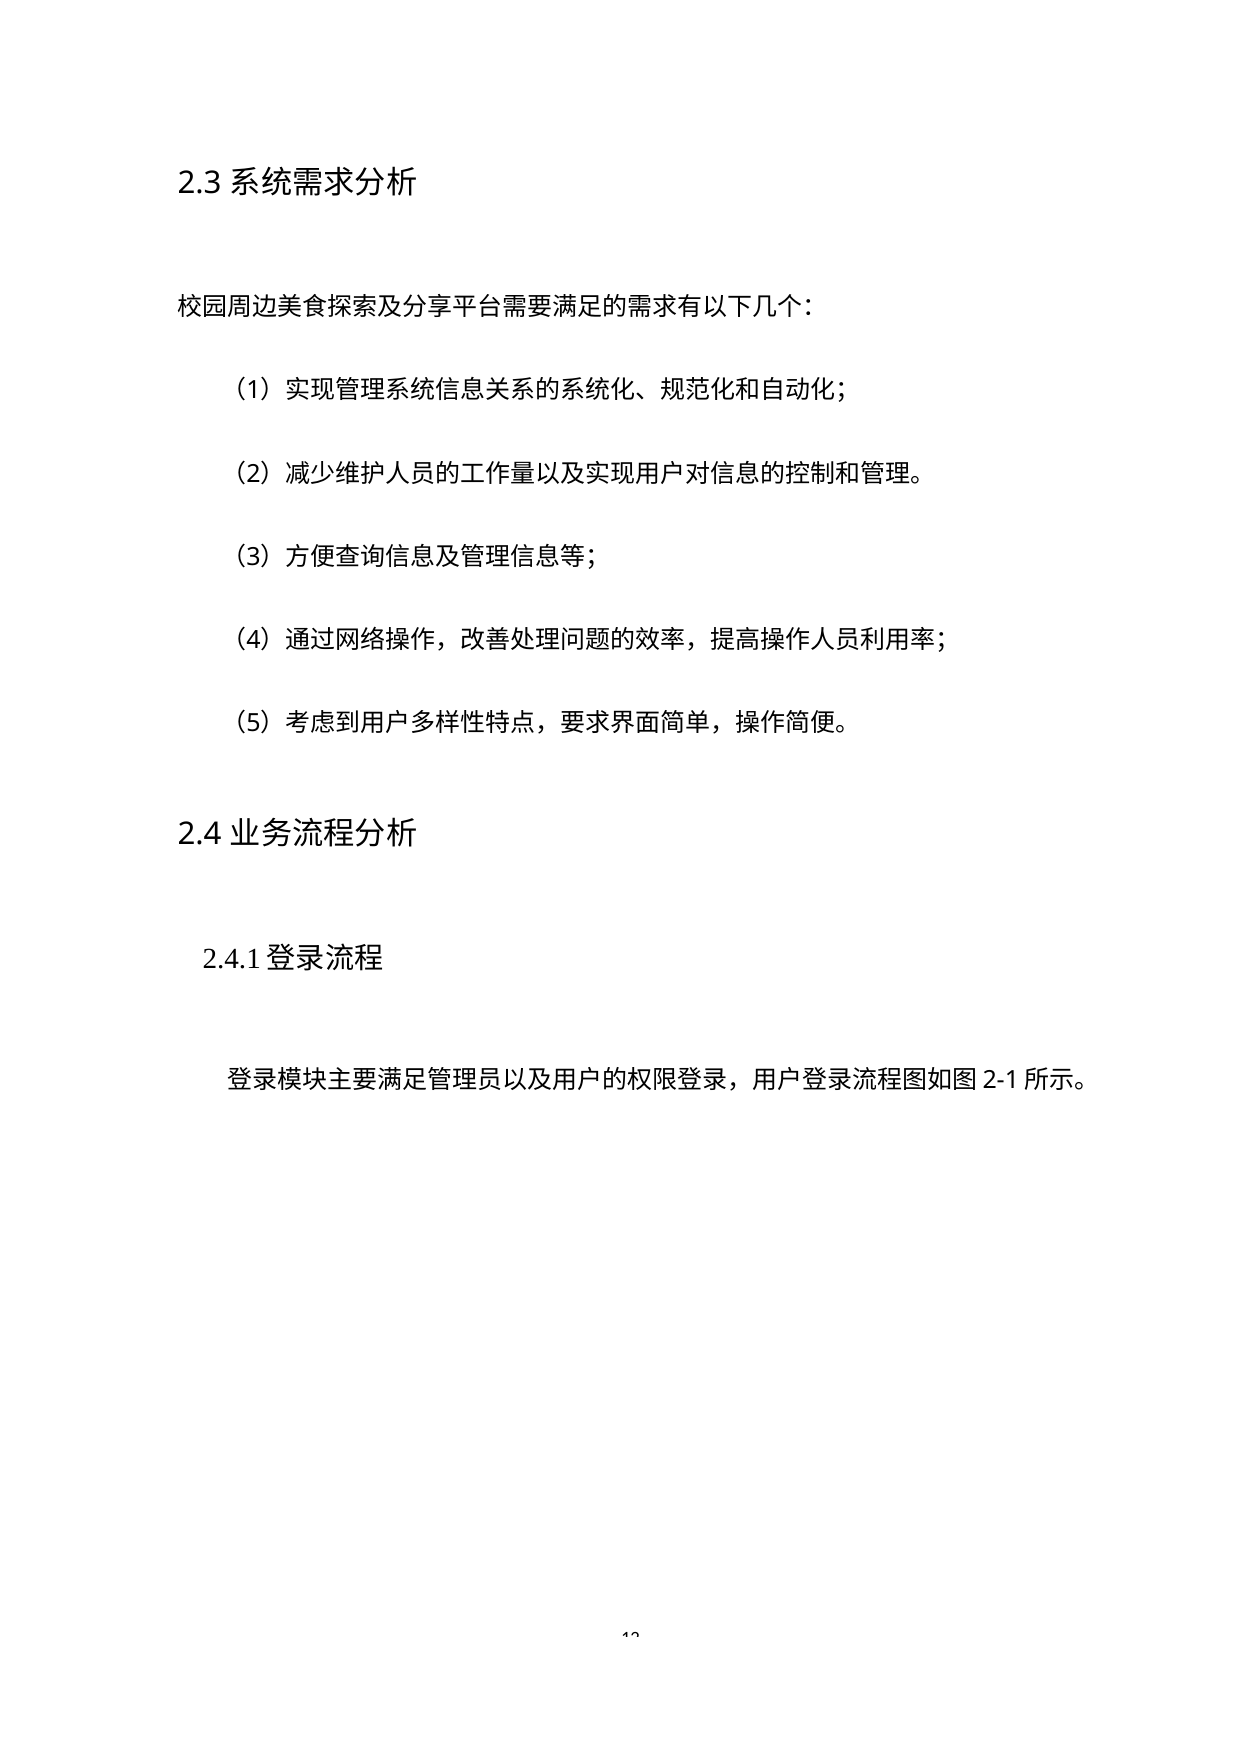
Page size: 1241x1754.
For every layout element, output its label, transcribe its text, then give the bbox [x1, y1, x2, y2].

text 2.3 系统需求分析 [177, 148, 1092, 213]
subtitle 2.4.1登录流程 [177, 923, 1092, 988]
text 2.4 业务流程分析 [177, 798, 1092, 863]
text （4）通过网络操作，改善处理问题的效率，提高操作人员利用率； [177, 605, 1092, 670]
text （2）减少维护人员的工作量以及实现用户对信息的控制和管理。 [177, 439, 1092, 504]
text 校园周边美食探索及分享平台需要满足的需求有以下几个： [177, 272, 1092, 337]
text （1）实现管理系统信息关系的系统化、规范化和自动化； [177, 356, 1092, 421]
text （3）方便查询信息及管理信息等； [177, 522, 1092, 587]
text 登录模块主要满足管理员以及用户的权限登录，用户登录流程图如图2-1所示。 [177, 1045, 1092, 1110]
text （5）考虑到用户多样性特点，要求界面简单，操作简便。 [177, 688, 1092, 753]
